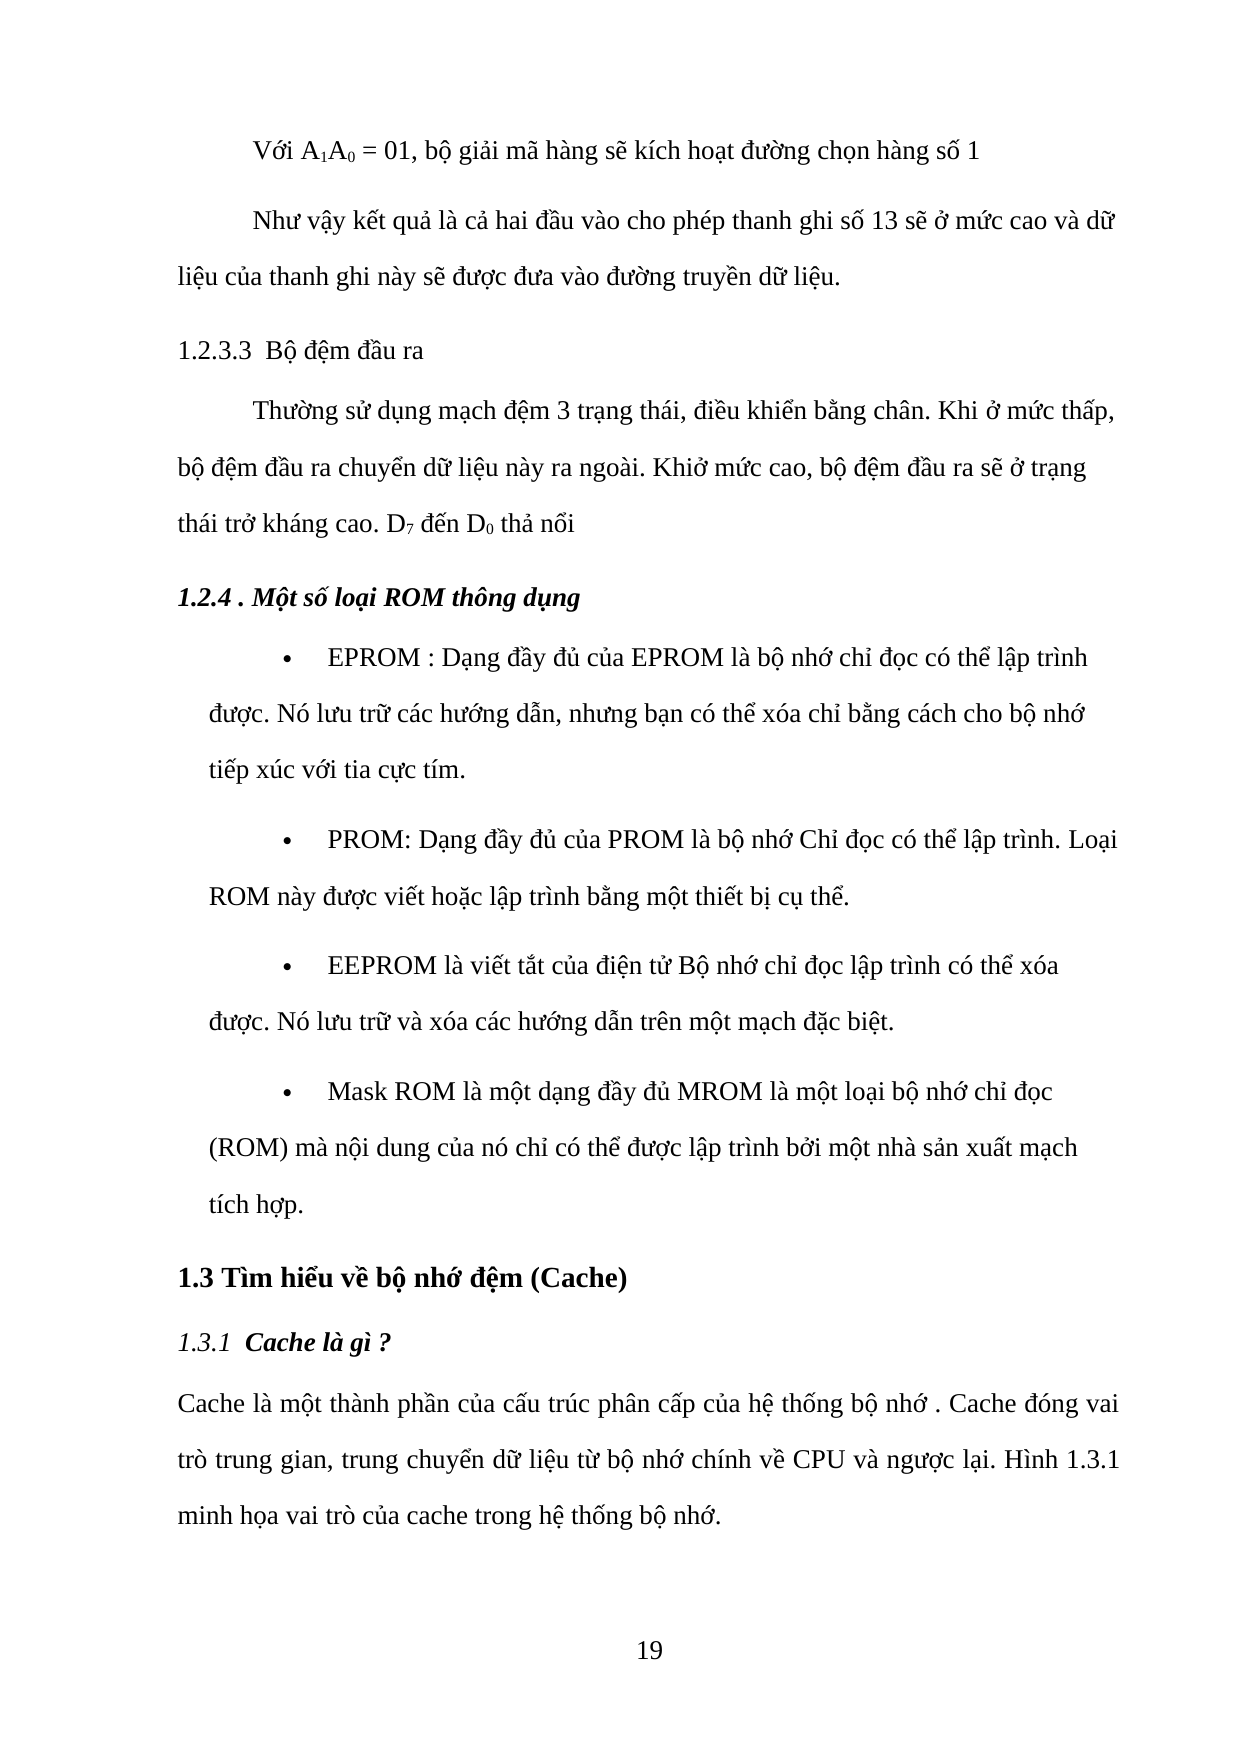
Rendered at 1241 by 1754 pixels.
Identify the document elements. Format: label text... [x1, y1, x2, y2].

list Mask ROM là một dạng đầy đủ MROM là một loại bộ nhớ chỉ đọc (ROM) mà nội dung của nó chỉ có thể được lập trình bởi một nhà sản xuất mạch tích hợp. [208, 1072, 1121, 1222]
text Thường sử dụng mạch đệm 3 trạng thái, điều khiển bằng chân. Khi ở mức thấp, bộ đệm đầu ra chuyển dữ liệu này ra ngoài. Khiở mức cao, bộ đệm đầu ra sẽ ở trạng thái trở kháng cao. D7 đến D0 thả nổi [177, 391, 1121, 541]
subtitle Tìm hiểu về bộ nhớ đệm (Cache) [177, 1258, 1121, 1296]
list EPROM : Dạng đầy đủ của EPROM là bộ nhớ chỉ đọc có thể lập trình được. Nó lưu trữ các hướng dẫn, nhưng bạn có thể xóa chỉ bằng cách cho bộ nhớ tiếp xúc với tia cực tím. [208, 638, 1121, 788]
subtitle Cache là gì ? [177, 1323, 1121, 1361]
text Cache là một thành phần của cấu trúc phân cấp của hệ thống bộ nhớ . Cache đóng vai trò trung gian, trung chuyển dữ liệu từ bộ nhớ chính về CPU và ngược lại. Hình 1.3.1 minh họa vai trò của cache trong hệ thống bộ nhớ. [177, 1384, 1121, 1534]
list EEPROM là viết tắt của điện tử Bộ nhớ chỉ đọc lập trình có thể xóa được. Nó lưu trữ và xóa các hướng dẫn trên một mạch đặc biệt. [208, 946, 1121, 1040]
text Như vậy kết quả là cả hai đầu vào cho phép thanh ghi số 13 sẽ ở mức cao và dữ liệu của thanh ghi này sẽ được đưa vào đường truyền dữ liệu. [177, 201, 1121, 295]
subtitle Bộ đệm đầu ra [177, 331, 1121, 368]
list PROM: Dạng đầy đủ của PROM là bộ nhớ Chỉ đọc có thể lập trình. Loại ROM này được viết hoặc lập trình bằng một thiết bị cụ thể. [208, 820, 1121, 914]
text Với A1A0 = 01, bộ giải mã hàng sẽ kích hoạt đường chọn hàng số 1 [177, 131, 1121, 169]
subtitle . Một số loại ROM thông dụng [177, 578, 1121, 615]
